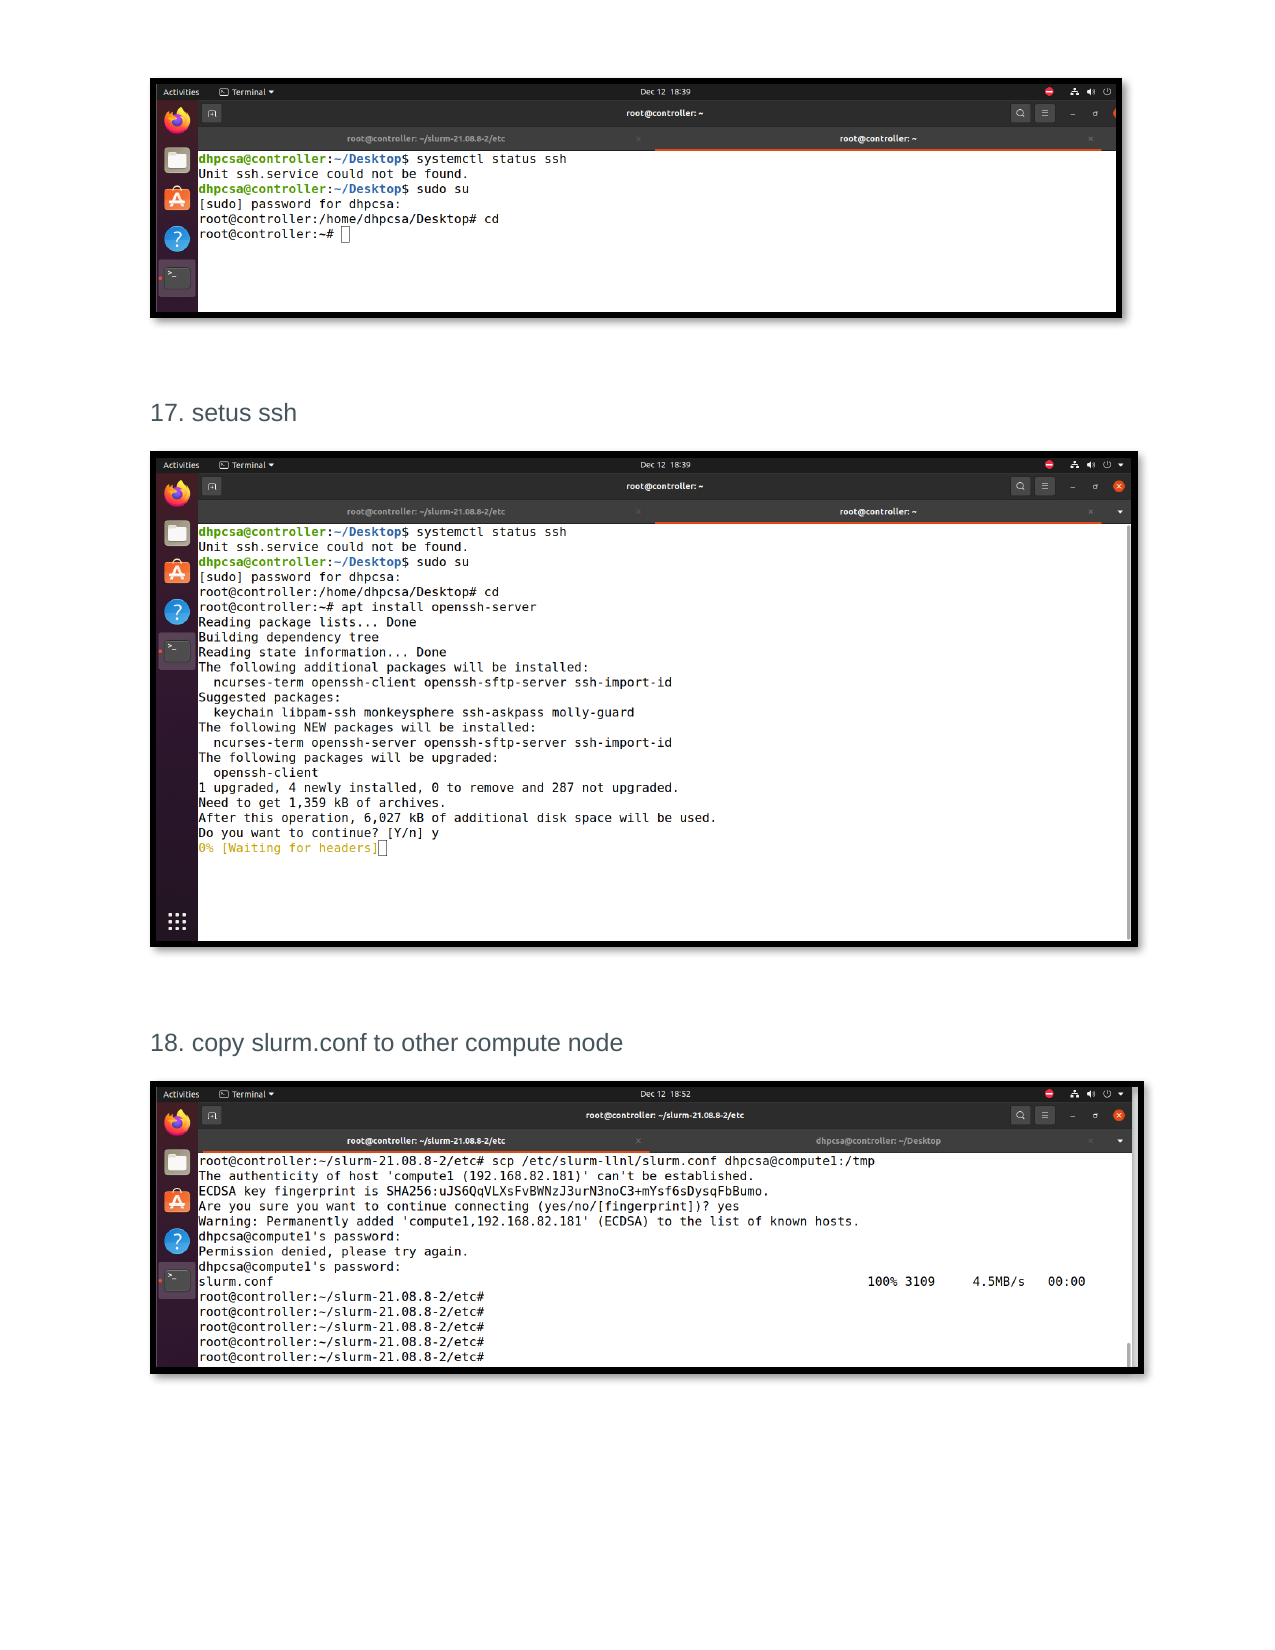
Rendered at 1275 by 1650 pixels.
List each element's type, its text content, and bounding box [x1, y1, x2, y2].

text 17. setus ssh [150, 398, 1125, 427]
picture [156, 458, 1131, 941]
picture [156, 1087, 1132, 1367]
text 18. copy slurm.conf to other compute node [150, 1028, 1125, 1057]
picture [156, 84, 1116, 312]
